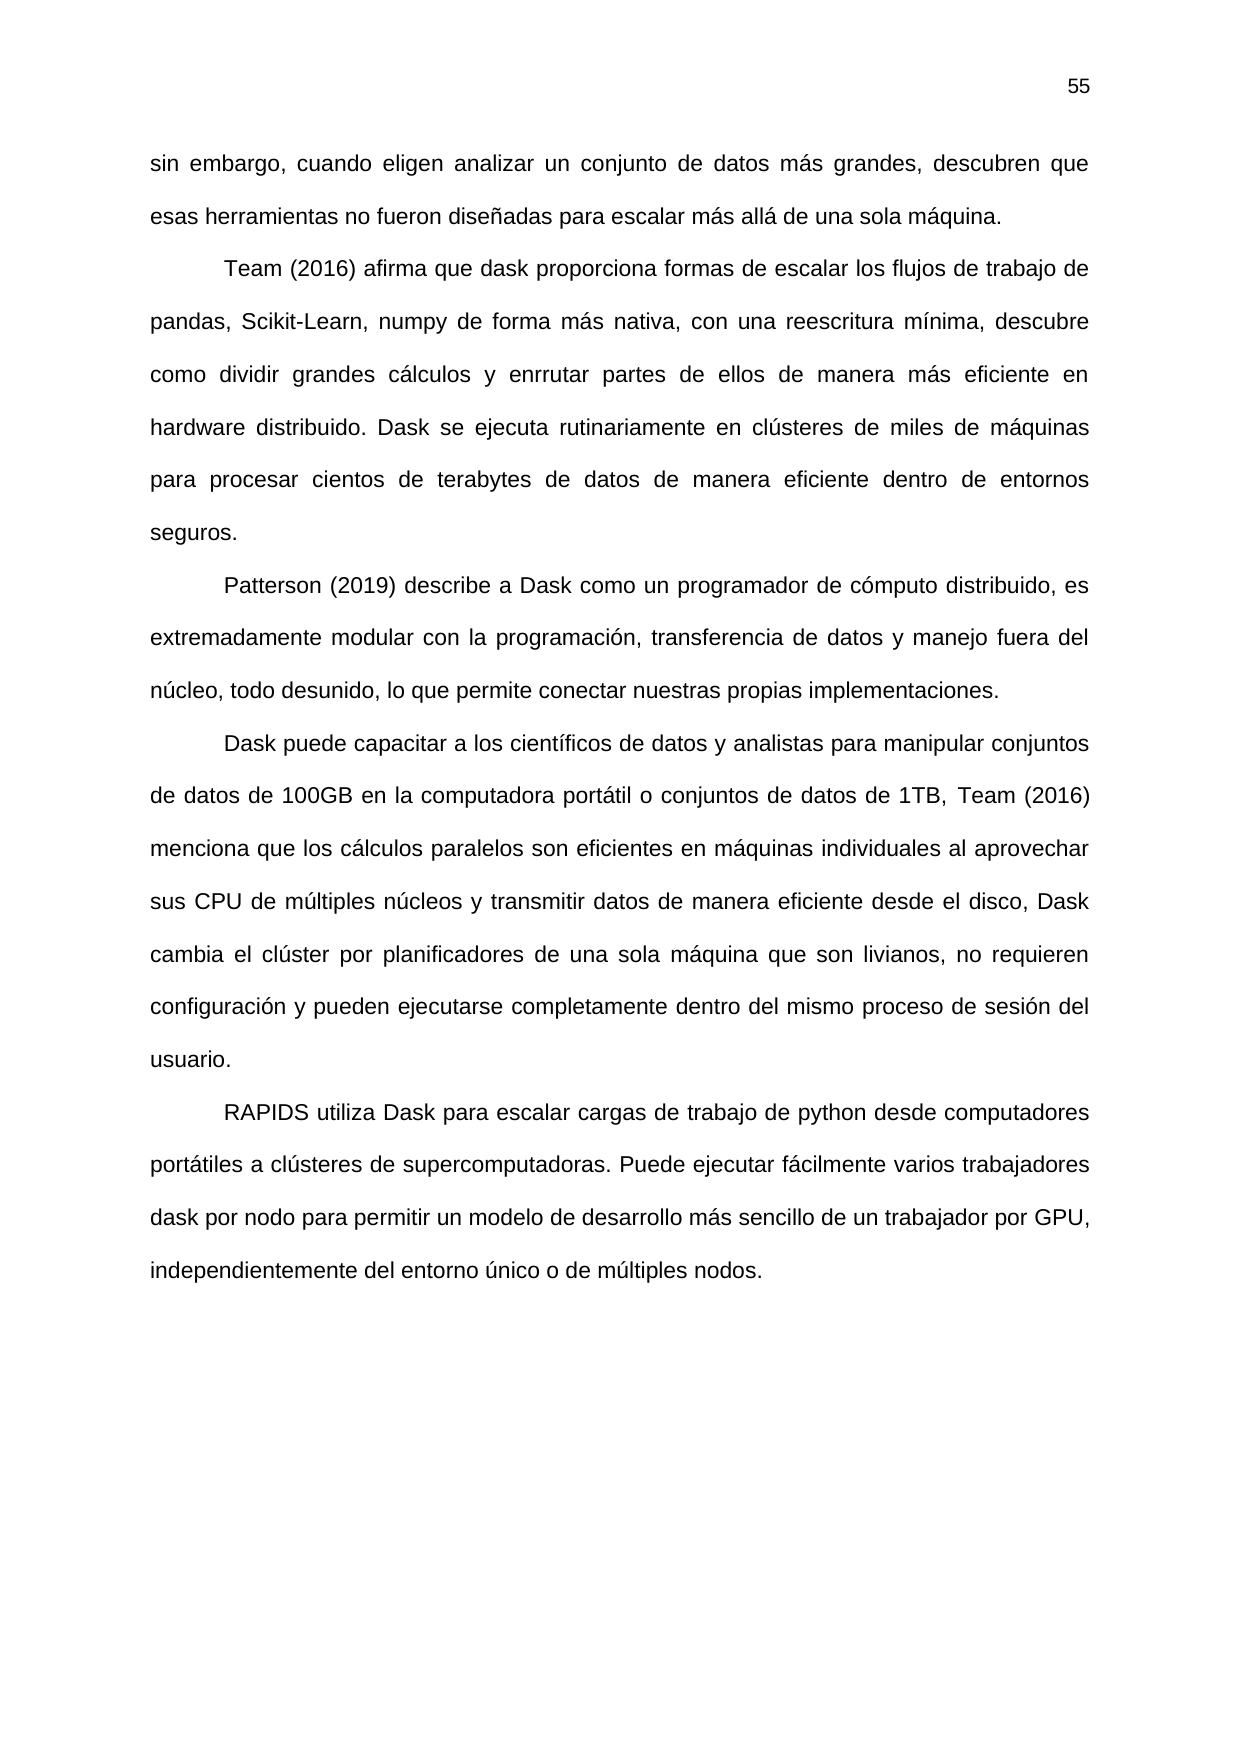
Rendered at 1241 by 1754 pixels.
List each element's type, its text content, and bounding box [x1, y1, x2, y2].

text Dask puede capacitar a los científicos de datos y analistas para manipular conjuntos de datos de 100GB en la computadora portátil o conjuntos de datos de 1TB, Team (2016) menciona que los cálculos paralelos son eficientes en máquinas individuales al aprovechar sus CPU de múltiples núcleos y transmitir datos de manera eficiente desde el disco, Dask cambia el clúster por planificadores de una sola máquina que son livianos, no requieren configuración y pueden ejecutarse completamente dentro del mismo proceso de sesión del usuario. [150, 730, 1090, 1072]
text Team (2016) afirma que dask proporciona formas de escalar los flujos de trabajo de pandas, Scikit-Learn, numpy de forma más nativa, con una reescritura mínima, descubre como dividir grandes cálculos y enrrutar partes de ellos de manera más eficiente en hardware distribuido. Dask se ejecuta rutinariamente en clústeres de miles de máquinas para procesar cientos de terabytes de datos de manera eficiente dentro de entornos seguros. [150, 255, 1090, 545]
text RAPIDS utiliza Dask para escalar cargas de trabajo de python desde computadores portátiles a clústeres de supercomputadoras. Puede ejecutar fácilmente varios trabajadores dask por nodo para permitir un modelo de desarrollo más sencillo de un trabajador por GPU, independientemente del entorno único o de múltiples nodos. [150, 1099, 1090, 1283]
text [150, 150, 1090, 229]
text Patterson (2019) describe a Dask como un programador de cómputo distribuido, es extremadamente modular con la programación, transferencia de datos y manejo fuera del núcleo, todo desunido, lo que permite conectar nuestras propias implementaciones. [150, 572, 1090, 703]
